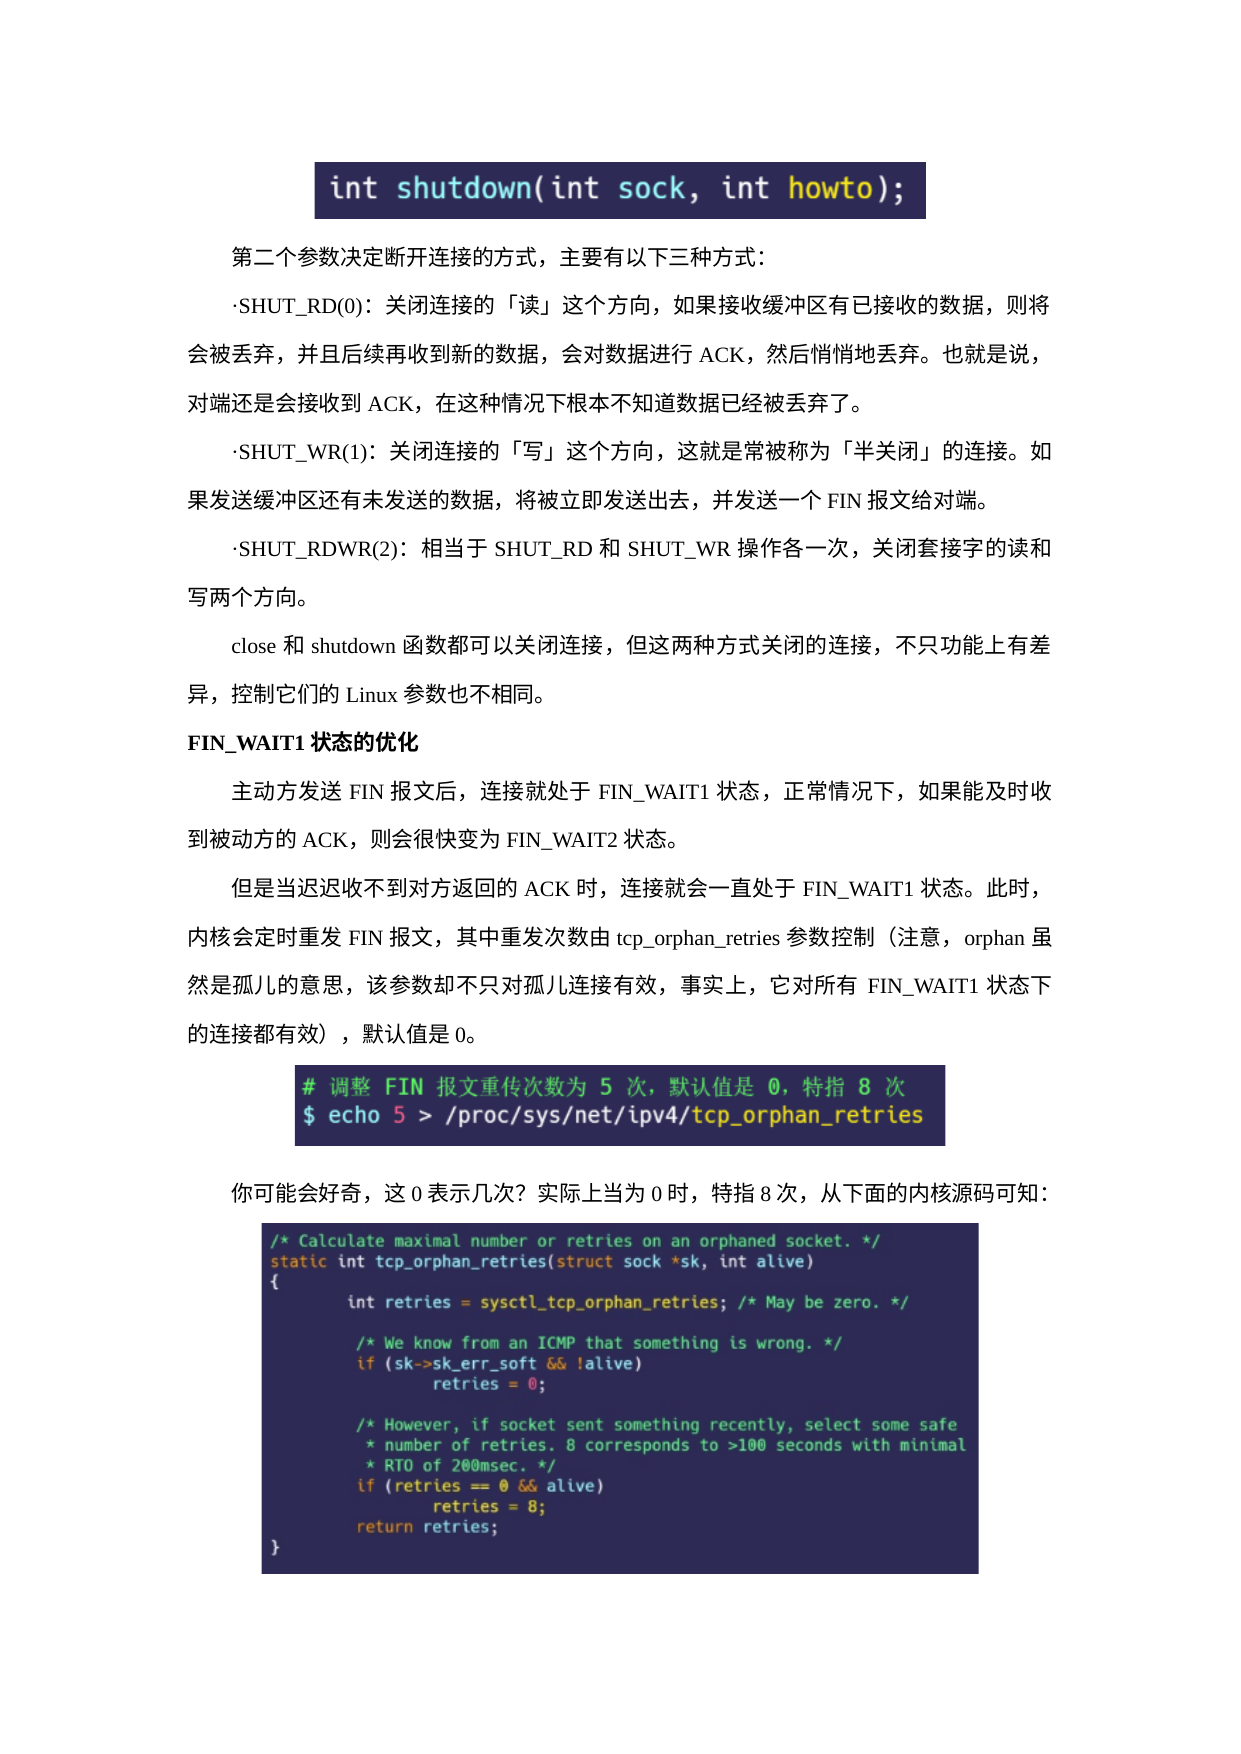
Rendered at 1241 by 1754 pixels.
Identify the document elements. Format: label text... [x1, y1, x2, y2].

text 但是当迟迟收不到对方返回的 ACK 时，连接就会一直处于 FIN_WAIT1 状态。此时，内核会定时重发 FIN 报文，其中重发次数由 tcp_orphan_retries 参数控制（注意，orphan 虽然是孤儿的意思，该参数却不只对孤儿连接有效，事实上，它对所有 FIN_WAIT1 状态下的连接都有效），默认值是 0。 [187, 870, 1053, 1049]
picture [261, 1223, 979, 1574]
text ·SHUT_RDWR(2)：相当于 SHUT_RD 和 SHUT_WR 操作各一次，关闭套接字的读和写两个方向。 [187, 531, 1053, 612]
text ·SHUT_WR(1)：关闭连接的「写」这个方向，这就是常被称为「半关闭」的连接。如果发送缓冲区还有未发送的数据，将被立即发送出去，并发送一个 FIN 报文给对端。 [187, 434, 1053, 515]
subtitle FIN_WAIT1状态的优化 [187, 725, 1053, 757]
text close 和 shutdown 函数都可以关闭连接，但这两种方式关闭的连接，不只功能上有差异，控制它们的 Linux 参数也不相同。 [187, 628, 1053, 709]
text 第二个参数决定断开连接的方式，主要有以下三种方式： [187, 239, 1053, 272]
picture [314, 162, 926, 219]
text 你可能会好奇，这 0 表示几次？实际上当为 0 时，特指 8 次，从下面的内核源码可知： [187, 1175, 1053, 1208]
text ·SHUT_RD(0)：关闭连接的「读」这个方向，如果接收缓冲区有已接收的数据，则将会被丢弃，并且后续再收到新的数据，会对数据进行 ACK，然后悄悄地丢弃。也就是说，对端还是会接收到 ACK，在这种情况下根本不知道数据已经被丢弃了。 [187, 288, 1053, 418]
picture [294, 1065, 946, 1146]
text 主动方发送 FIN 报文后，连接就处于 FIN_WAIT1 状态，正常情况下，如果能及时收到被动方的 ACK，则会很快变为 FIN_WAIT2 状态。 [187, 773, 1053, 854]
